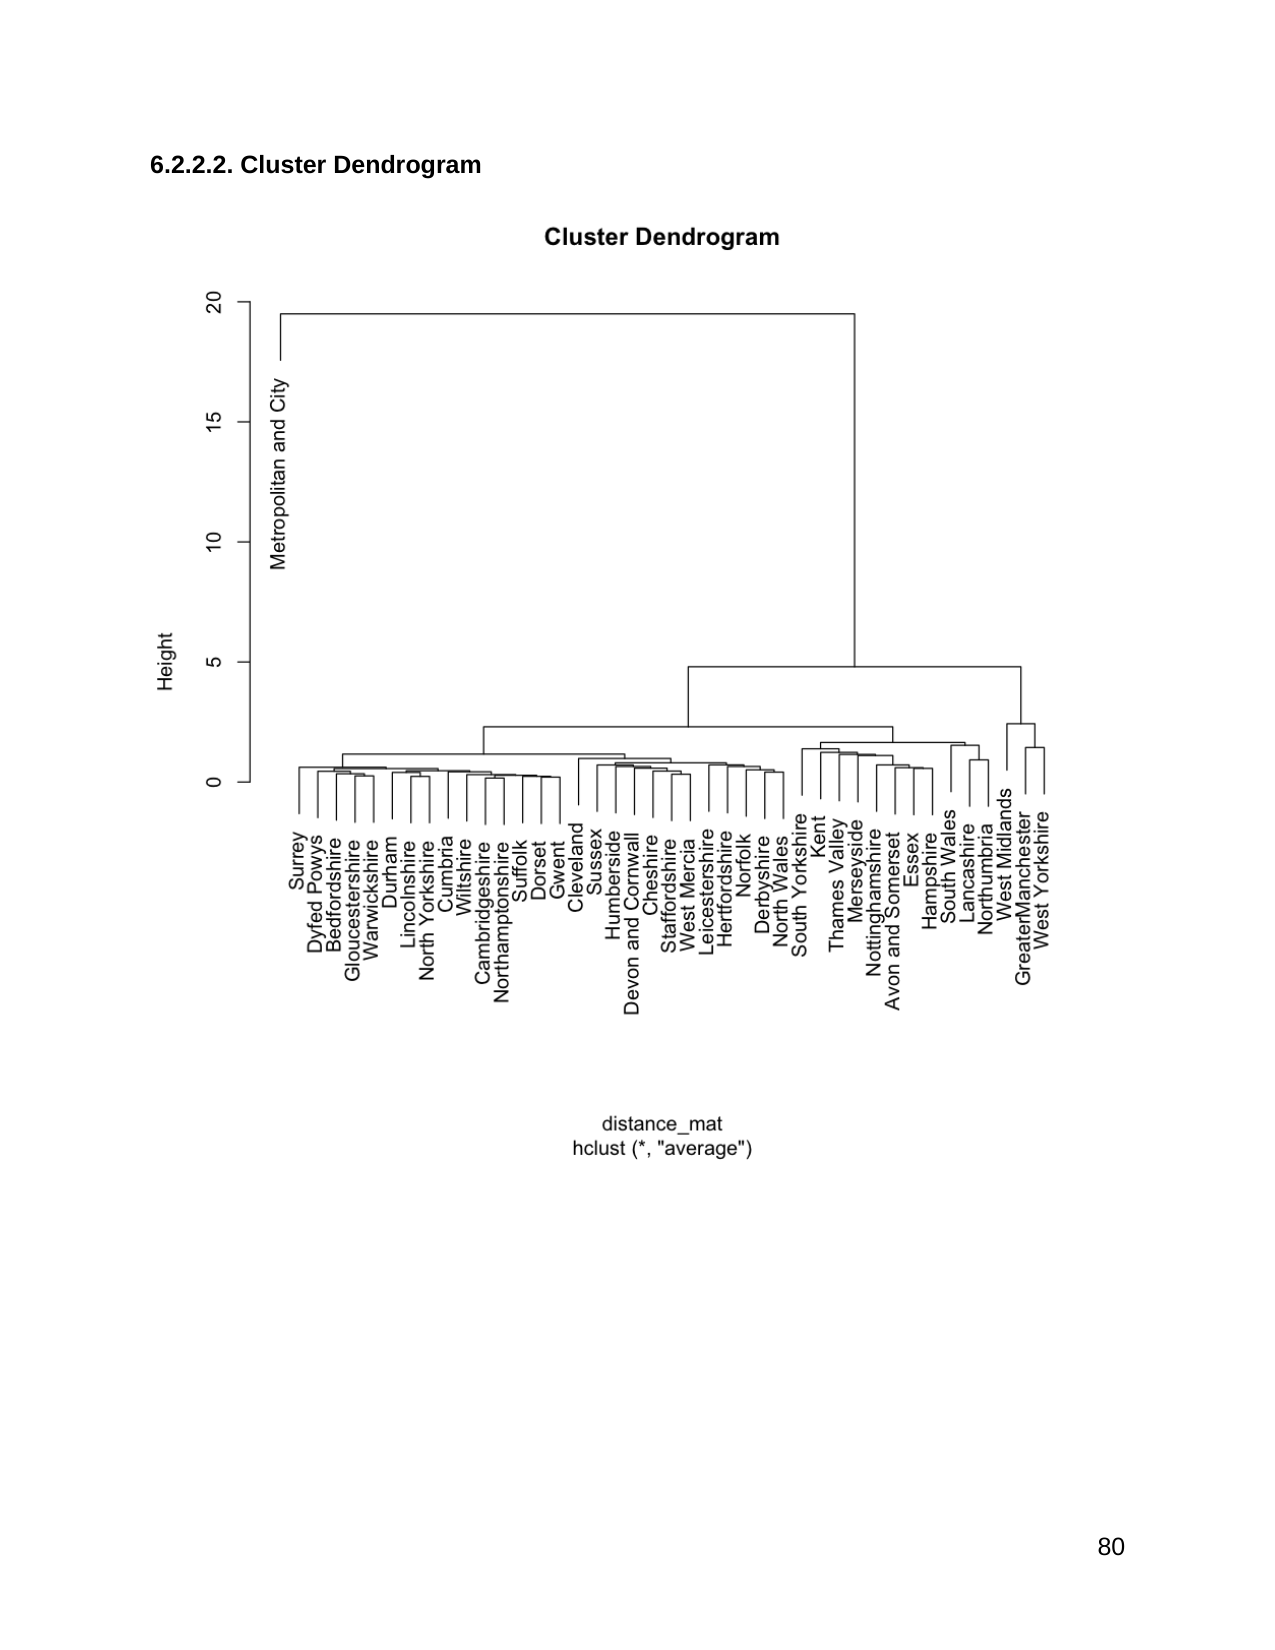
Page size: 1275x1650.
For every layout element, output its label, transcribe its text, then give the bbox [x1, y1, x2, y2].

picture [150, 187, 1125, 1162]
subtitle 6.2.2.2. Cluster Dendrogram [150, 150, 1125, 179]
